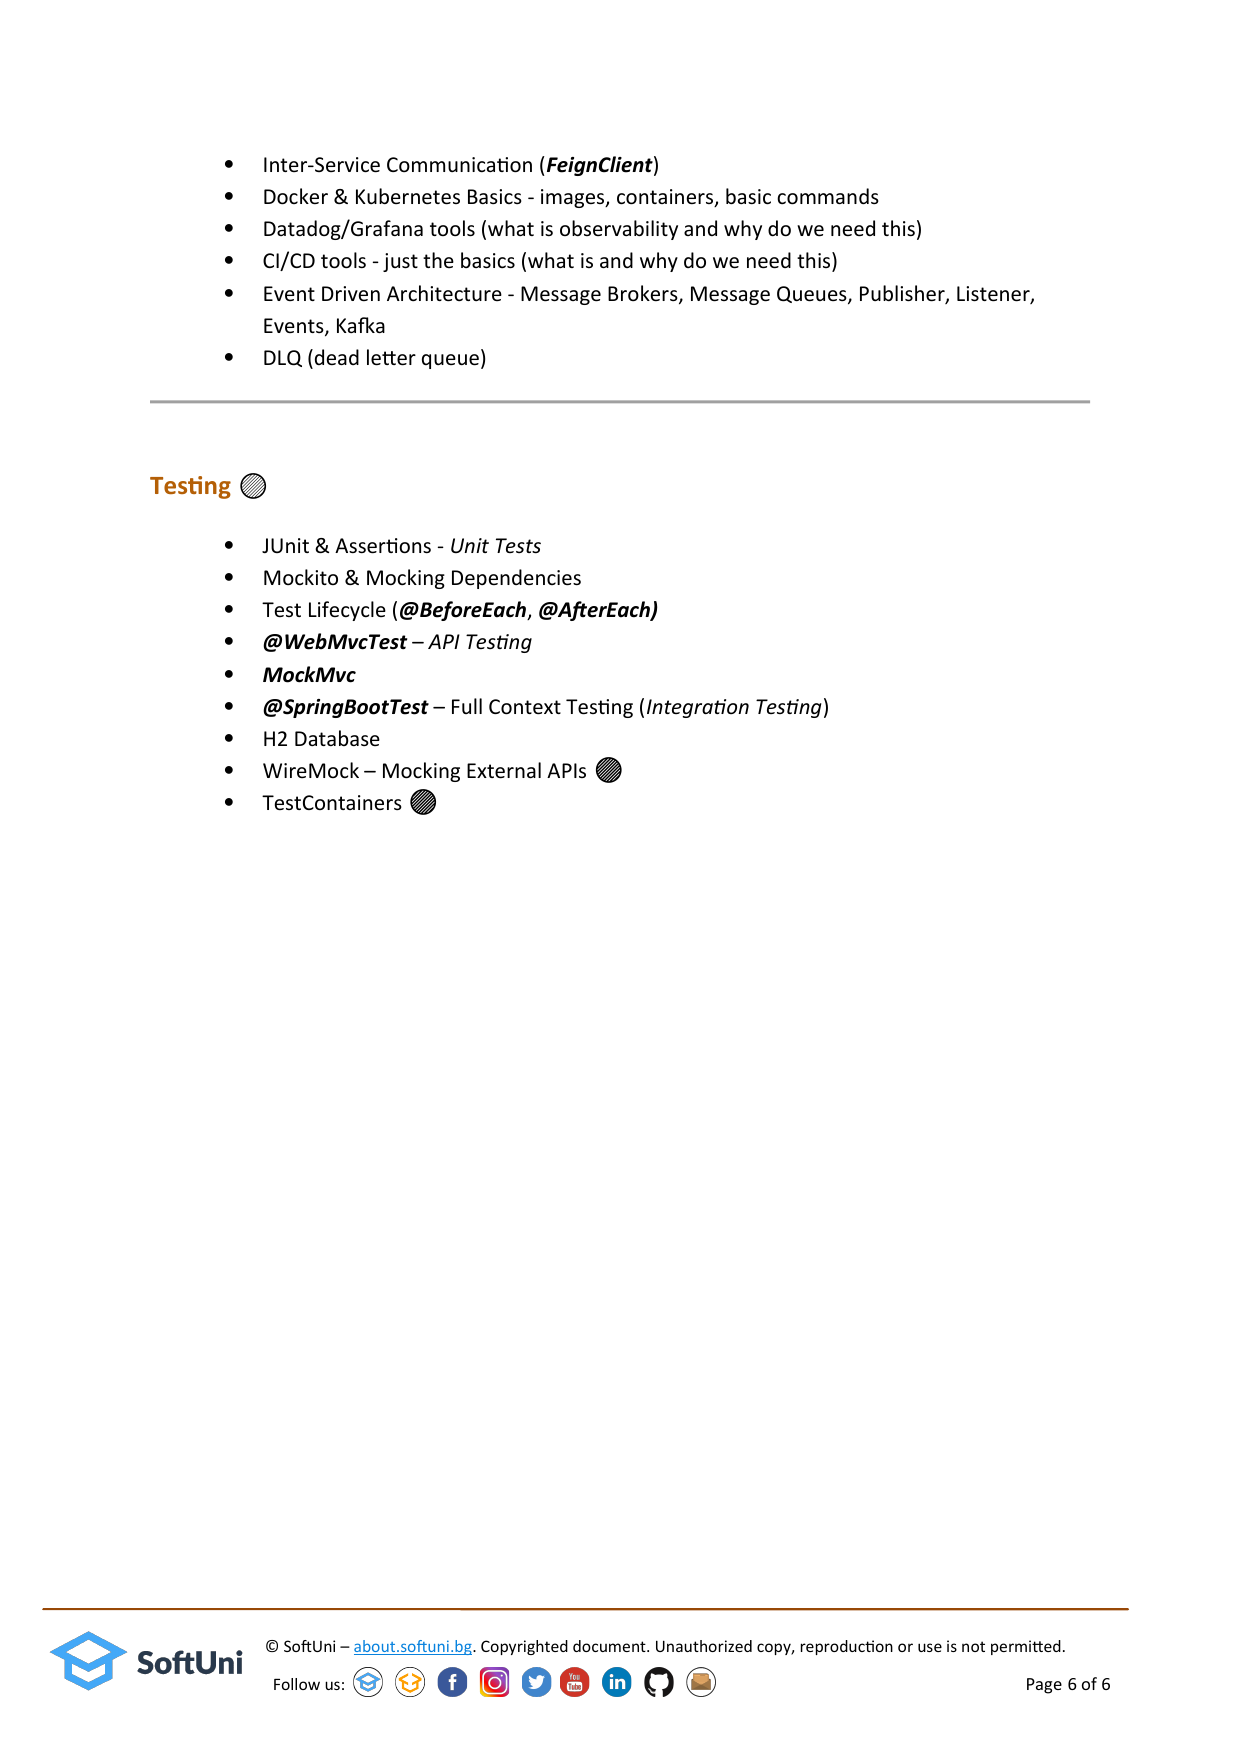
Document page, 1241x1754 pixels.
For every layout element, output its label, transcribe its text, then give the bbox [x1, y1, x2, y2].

list Inter-Service Communication (FeignClient) [225, 150, 1090, 178]
picture [623, 1688, 632, 1697]
list H2 Database [225, 724, 1090, 752]
list WireMock – Mocking External APIs 🔴 [225, 756, 1090, 784]
list CI/CD tools - just the basics (what is and why do we need this) [225, 247, 1090, 274]
list MockMvc [225, 660, 1090, 688]
picture [602, 1688, 611, 1697]
picture [479, 1667, 510, 1697]
list Event Driven Architecture - Message Brokers, Message Queues, Publisher, Listener, Events, Kafka [225, 279, 1090, 339]
picture [395, 1667, 425, 1697]
list JUnit & Assertions - Unit Tests [225, 531, 1090, 559]
list TestContainers 🔴 [225, 788, 1090, 816]
picture [644, 1667, 674, 1697]
list @SpringBootTest – Full Context Testing (Integration Testing) [225, 692, 1090, 720]
picture [353, 1667, 383, 1697]
picture [522, 1667, 552, 1697]
subtitle Testing 🟢 [150, 468, 1090, 501]
picture [560, 1667, 590, 1697]
picture [686, 1667, 716, 1697]
picture [602, 1667, 611, 1676]
list Test Lifecycle (@BeforeEach, @AfterEach) [225, 595, 1090, 623]
list Mockito & Mocking Dependencies [225, 563, 1090, 591]
list Datadog/Grafana tools (what is observability and why do we need this) [225, 214, 1090, 242]
picture [437, 1667, 468, 1697]
picture [616, 1679, 625, 1689]
list Docker & Kubernetes Basics - images, containers, basic commands [225, 182, 1090, 210]
picture [623, 1667, 632, 1676]
list DLQ (dead letter queue) [225, 343, 1090, 371]
picture [43, 1625, 249, 1696]
list @WebMvcTest – API Testing [225, 627, 1090, 656]
